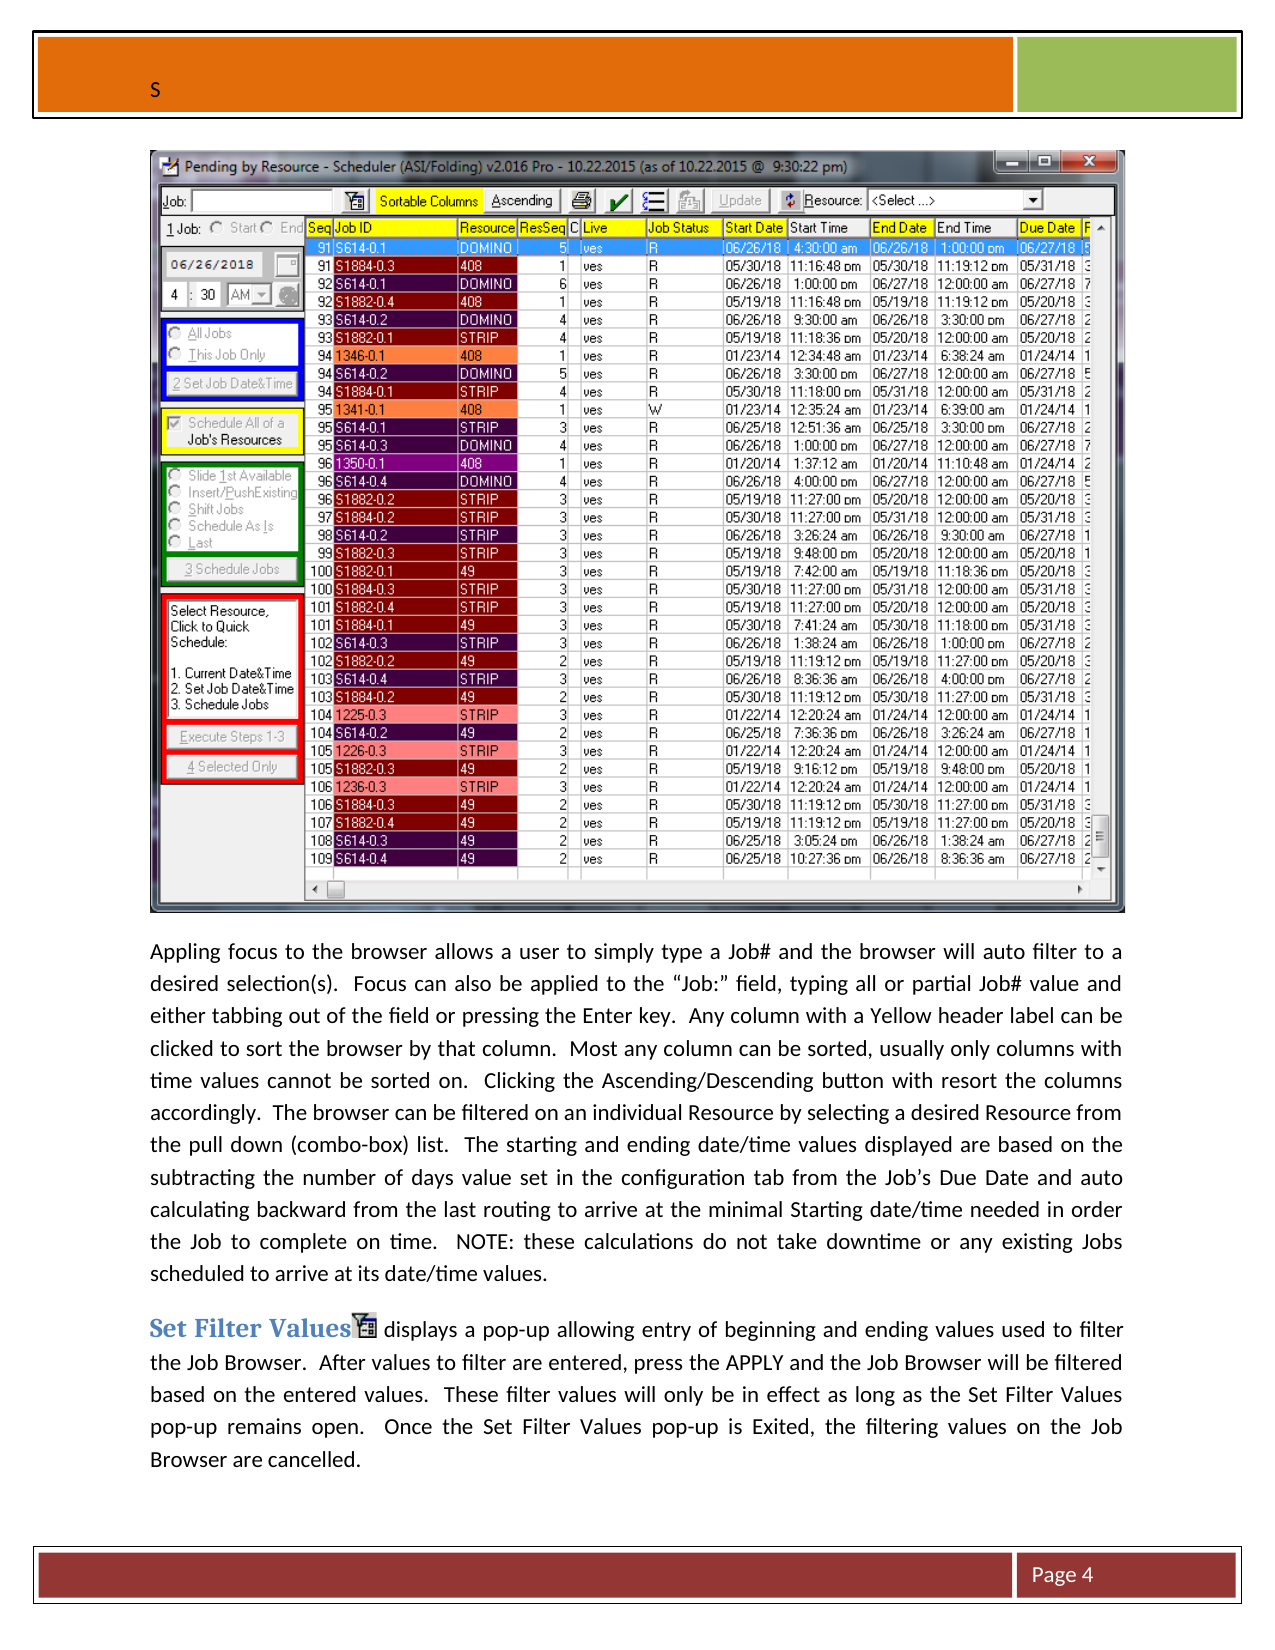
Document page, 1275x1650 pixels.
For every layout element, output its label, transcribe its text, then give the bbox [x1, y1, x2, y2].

text Appling focus to the browser allows a user to simply type a Job# and the browser will auto filter to a desired selection(s). Focus can also be applied to the “Job:” field, typing all or partial Job# value and either tabbing out of the field or pressing the Enter key. Any column with a Yellow header label can be clicked to sort the browser by that column. Most any column can be sorted, usually only columns with time values cannot be sorted on. Clicking the Ascending/Descending button with resort the columns accordingly. The browser can be filtered on an individual Resource by selecting a desired Resource from the pull down (combo-box) list. The starting and ending date/time values displayed are based on the subtracting the number of days value set in the configuration tab from the Job’s Due Date and auto calculating backward from the last routing to arrive at the minimal Starting date/time needed in order the Job to complete on time. NOTE: these calculations do not take downtime or any existing Jobs scheduled to arrive at its date/time values. [150, 937, 1125, 1287]
text Set Filter Values displays a pop-up allowing entry of beginning and ending values used to filter the Job Browser. After values to filter are entered, press the APPLY and the Job Browser will be filtered based on the entered values. These filter values will only be in effect as long as the Set Filter Values pop-up remains open. Once the Set Filter Values pop-up is Exited, the filtering values on the Job Browser are cancelled. [150, 1312, 1125, 1473]
picture [150, 150, 1125, 913]
picture [351, 1312, 377, 1338]
